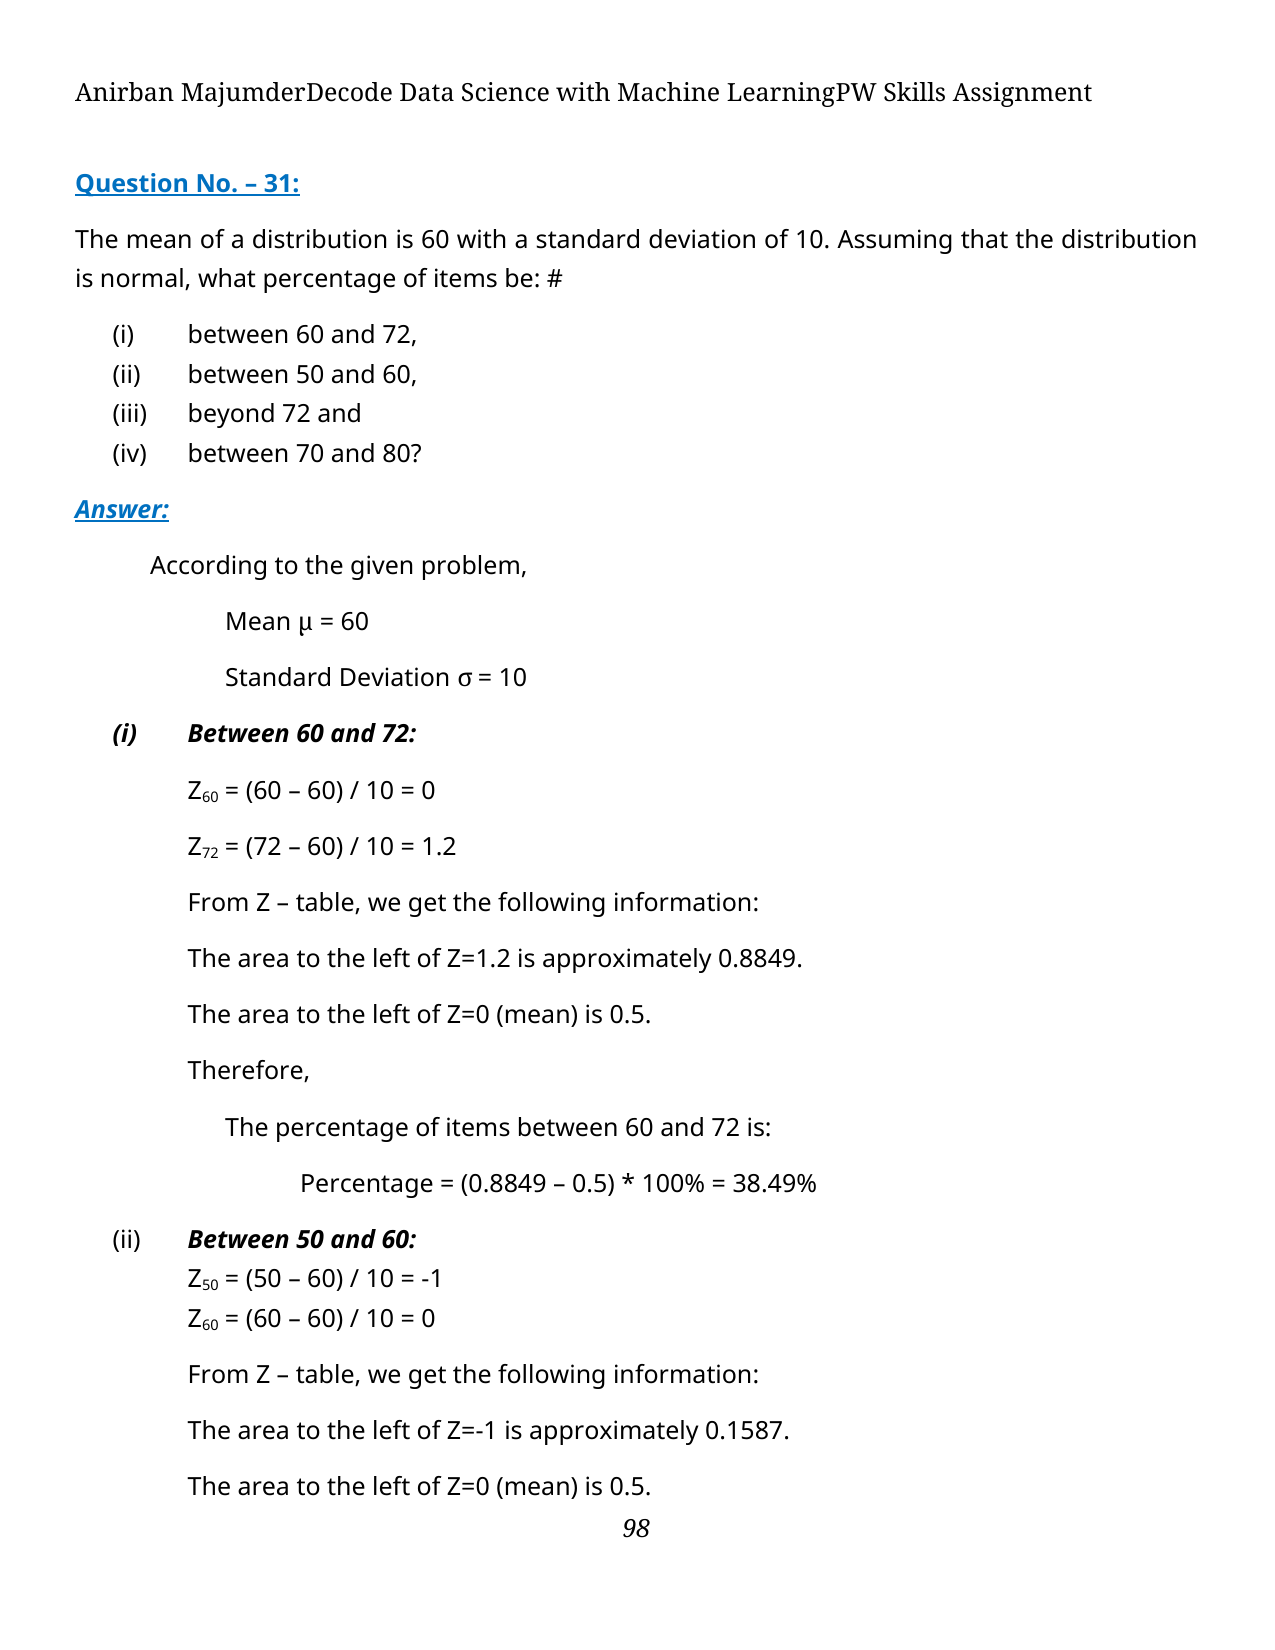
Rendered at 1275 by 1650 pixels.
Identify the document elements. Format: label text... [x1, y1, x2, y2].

text The area to the left of Z=-1 is approximately 0.1587. [187, 1413, 1200, 1447]
text From Z – table, we get the following information: [187, 1357, 1200, 1391]
text From Z – table, we get the following information: [187, 884, 1200, 919]
text The area to the left of Z=1.2 is approximately 0.8849. [187, 941, 1200, 975]
text The percentage of items between 60 and 72 is: [187, 1109, 1200, 1143]
text The area to the left of Z=0 (mean) is 0.5. [187, 1469, 1200, 1503]
text Standard Deviation σ = 10 [75, 660, 1200, 694]
list Z50 = (50 – 60) / 10 = -1 [187, 1261, 1200, 1295]
list Between 60 and 72: [112, 716, 1200, 750]
list between 50 and 60, [112, 356, 1200, 391]
text According to the given problem, [75, 548, 1200, 582]
list beyond 72 and [112, 396, 1200, 430]
text Z60 = (60 – 60) / 10 = 0 [187, 772, 1200, 806]
text The area to the left of Z=0 (mean) is 0.5. [187, 997, 1200, 1031]
text Therefore, [187, 1053, 1200, 1087]
text Question No. – 31: [75, 165, 1200, 199]
list between 70 and 80? [112, 435, 1200, 469]
text Z72 = (72 – 60) / 10 = 1.2 [187, 828, 1200, 862]
list Z60 = (60 – 60) / 10 = 0 [187, 1300, 1200, 1334]
list between 60 and 72, [112, 317, 1200, 351]
text Mean μ = 60 [75, 604, 1200, 638]
text Answer: [75, 492, 1200, 526]
text The mean of a distribution is 60 with a standard deviation of 10. Assuming that the distribution is normal, what percentage of items be: # [75, 221, 1200, 295]
list Between 50 and 60: [112, 1221, 1200, 1256]
text Percentage = (0.8849 – 0.5) * 100% = 38.49% [187, 1165, 1200, 1199]
